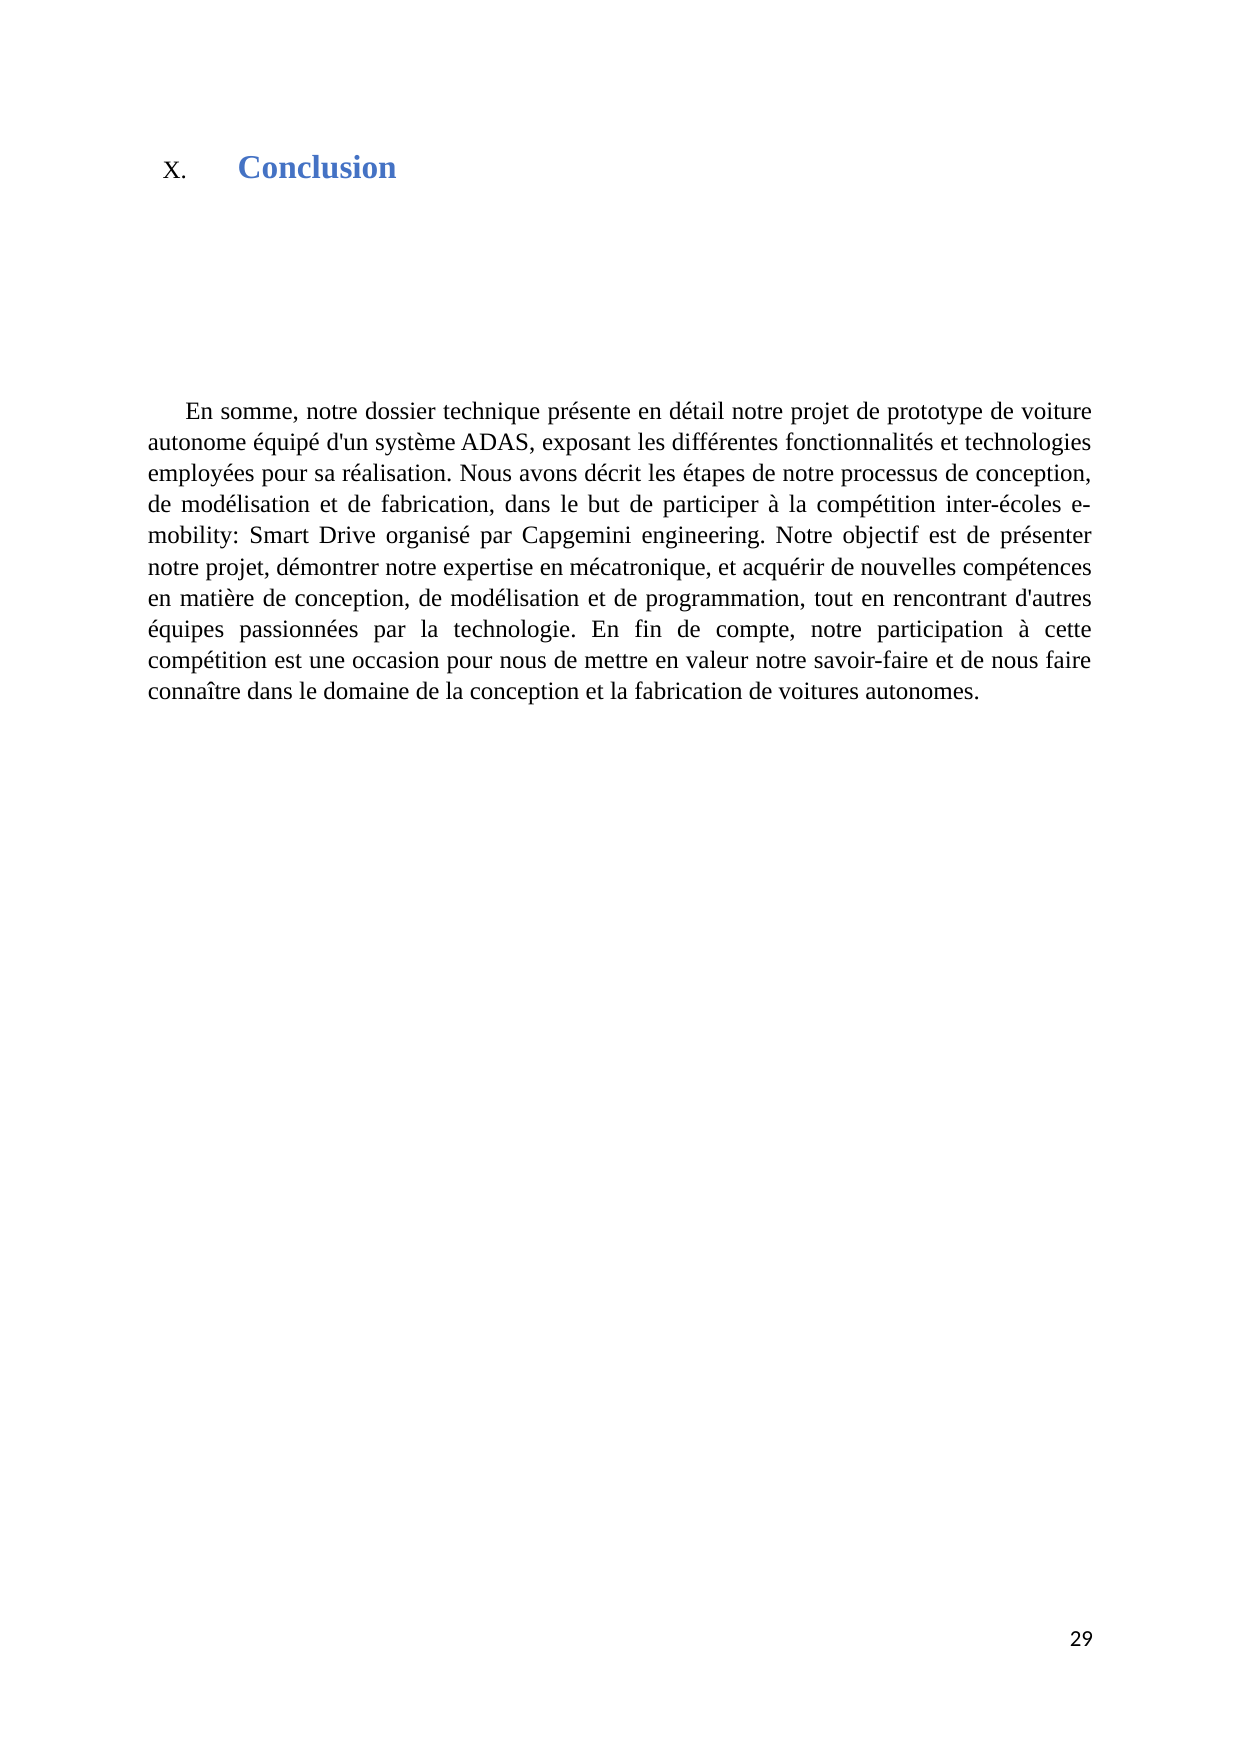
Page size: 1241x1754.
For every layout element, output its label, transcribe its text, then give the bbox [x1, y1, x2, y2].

list Conclusion [162, 148, 1093, 186]
text En somme, notre dossier technique présente en détail notre projet de prototype de voiture autonome équipé d'un système ADAS, exposant les différentes fonctionnalités et technologies employées pour sa réalisation. Nous avons décrit les étapes de notre processus de conception, de modélisation et de fabrication, dans le but de participer à la compétition inter-écoles e-mobility: Smart Drive organisé par Capgemini engineering. Notre objectif est de présenter notre projet, démontrer notre expertise en mécatronique, et acquérir de nouvelles compétences en matière de conception, de modélisation et de programmation, tout en rencontrant d'autres équipes passionnées par la technologie. En fin de compte, notre participation à cette compétition est une occasion pour nous de mettre en valeur notre savoir-faire et de nous faire connaître dans le domaine de la conception et la fabrication de voitures autonomes. [148, 396, 1093, 704]
